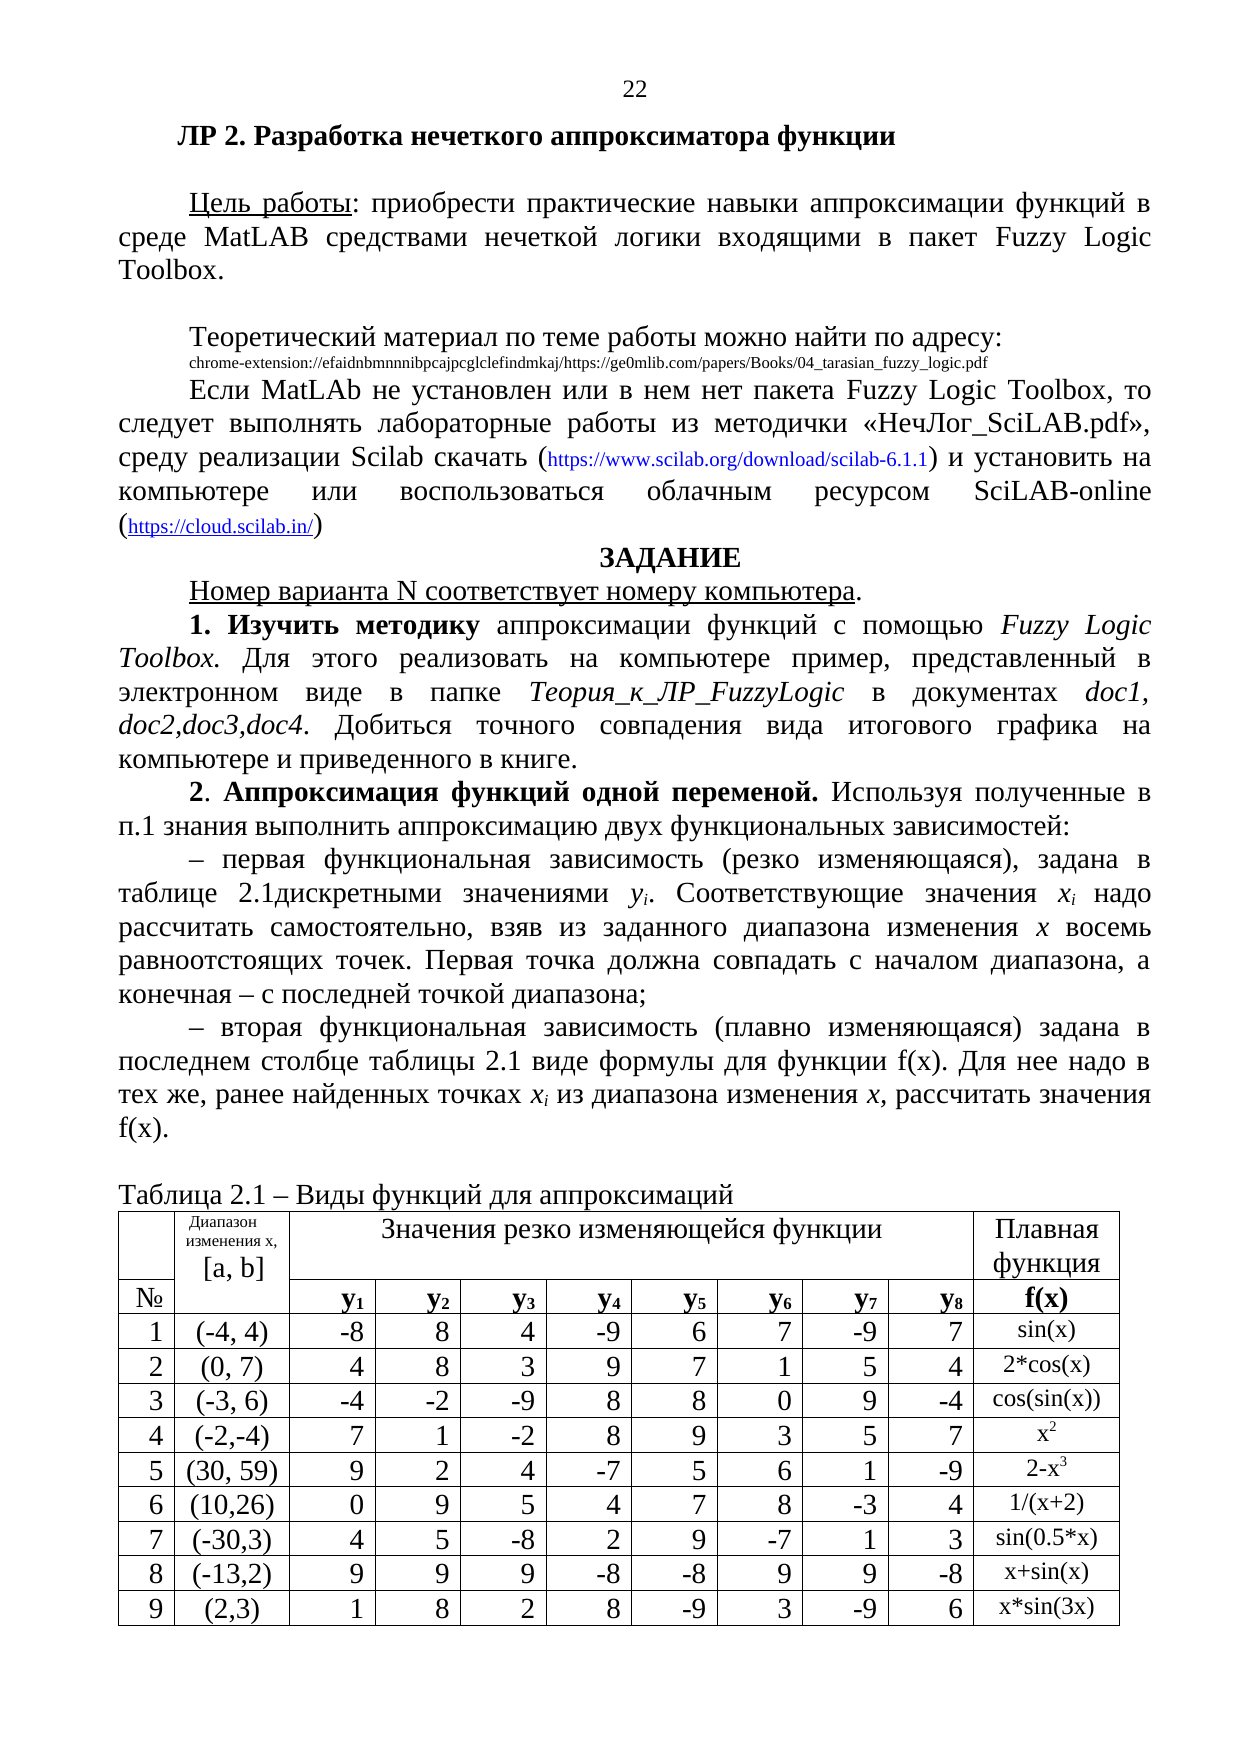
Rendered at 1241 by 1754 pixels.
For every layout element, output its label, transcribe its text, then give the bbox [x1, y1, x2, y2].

table_cell -8 [290, 1314, 375, 1348]
table_cell 7 [632, 1487, 717, 1521]
table_cell 0 [718, 1384, 802, 1417]
table_header Значения резко изменяющейся функции [290, 1212, 973, 1279]
table_cell 9 [632, 1418, 717, 1452]
table_cell cos(sin(x)) [974, 1384, 1119, 1417]
table_cell 3 [718, 1418, 802, 1452]
table_cell 8 [632, 1384, 717, 1417]
table_cell -9 [889, 1453, 973, 1486]
table_cell 7 [632, 1349, 717, 1382]
text Если MatLAb не установлен или в нем нет пакета Fuzzy Logic Toolbox, то следует выполнять лабораторные работы из методички «НечЛог_SciLAB.pdf», среду реализации Scilab скачать (https://www.scilab.org/download/scilab-6.1.1) и установить на компьютере или воспользоваться облачным ресурсом SciLAB-online (https://cloud.scilab.in/) [118, 372, 1152, 540]
table_cell 6 [889, 1591, 973, 1624]
table_cell 5 [461, 1487, 546, 1521]
table_cell y8 [889, 1280, 973, 1313]
table_cell y6 [718, 1280, 802, 1313]
table_cell 1 [803, 1522, 888, 1555]
table_cell 9 [803, 1384, 888, 1417]
table_cell -9 [461, 1384, 546, 1417]
table_cell 3 [461, 1349, 546, 1382]
table_cell 1/(x+2) [974, 1487, 1119, 1521]
table_cell y1 [290, 1280, 375, 1313]
table_cell 0 [290, 1487, 375, 1521]
table_cell 9 [119, 1591, 174, 1624]
table_cell -8 [461, 1522, 546, 1555]
table_cell -8 [547, 1556, 631, 1590]
table_cell -7 [547, 1453, 631, 1486]
table_cell y2 [376, 1280, 460, 1313]
table_cell 2 [547, 1522, 631, 1555]
table_cell 8 [718, 1487, 802, 1521]
table_cell 9 [632, 1522, 717, 1555]
table_cell 7 [718, 1314, 802, 1348]
table_cell 4 [547, 1487, 631, 1521]
table_cell 2 [376, 1453, 460, 1486]
table_cell (10,26) [175, 1487, 289, 1521]
table_cell 8 [376, 1591, 460, 1624]
table_cell 7 [889, 1314, 973, 1348]
table_cell 4 [889, 1349, 973, 1382]
table_cell 9 [376, 1487, 460, 1521]
table_cell -8 [632, 1556, 717, 1590]
table_cell y4 [547, 1280, 631, 1313]
table_cell -8 [889, 1556, 973, 1590]
table_cell 7 [119, 1522, 174, 1555]
table_cell -2 [461, 1418, 546, 1452]
table_cell 6 [632, 1314, 717, 1348]
table_cell 4 [461, 1314, 546, 1348]
table_cell 2*cos(x) [974, 1349, 1119, 1382]
table_cell 5 [119, 1453, 174, 1486]
table_cell y7 [803, 1280, 888, 1313]
table_cell 2 [119, 1349, 174, 1382]
table_cell 8 [119, 1556, 174, 1590]
text Таблица 2.1 – Виды функций для аппроксимаций [118, 1177, 1152, 1211]
table_cell 8 [547, 1418, 631, 1452]
table_cell x2 [974, 1418, 1119, 1452]
table_cell 8 [376, 1349, 460, 1382]
table_cell 4 [889, 1487, 973, 1521]
table_cell (0, 7) [175, 1349, 289, 1382]
table_cell 9 [803, 1556, 888, 1590]
table_cell (-3, 6) [175, 1384, 289, 1417]
table_cell 2-x3 [974, 1453, 1119, 1486]
table_cell 8 [547, 1591, 631, 1624]
text 2. Аппроксимация функций одной переменой. Используя полученные в п.1 знания выполнить аппроксимацию двух функциональных зависимостей: [118, 774, 1152, 842]
text ЗАДАНИЕ [118, 540, 1152, 573]
table_cell 8 [376, 1314, 460, 1348]
table_cell 4 [119, 1418, 174, 1452]
table_cell 9 [461, 1556, 546, 1590]
table_cell 1 [803, 1453, 888, 1486]
table_cell 7 [290, 1418, 375, 1452]
table_cell (-2,-4) [175, 1418, 289, 1452]
table_cell (-13,2) [175, 1556, 289, 1590]
table_cell 8 [547, 1384, 631, 1417]
table_cell sin(0.5*x) [974, 1522, 1119, 1555]
table_cell 1 [376, 1418, 460, 1452]
table_cell 1 [718, 1349, 802, 1382]
table_cell -7 [718, 1522, 802, 1555]
table_cell y3 [461, 1280, 546, 1313]
table_header [119, 1212, 174, 1279]
table_cell -4 [889, 1384, 973, 1417]
table_cell 5 [632, 1453, 717, 1486]
table_cell 7 [889, 1418, 973, 1452]
table_cell sin(x) [974, 1314, 1119, 1348]
table_cell -9 [547, 1314, 631, 1348]
text 1. Изучить методику аппроксимации функций с помощью Fuzzy Logic Toolbox. Для этого реализовать на компьютере пример, представленный в электронном виде в папке Теория_к_ЛР_FuzzyLogic в документах doc1, doc2,doc3,doc4. Добиться точного совпадения вида итогового графика на компьютере и приведенного в книге. [118, 607, 1152, 774]
text – первая функциональная зависимость (резко изменяющаяся), задана в таблице 2.1дискретными значениями yi. Соответствующие значения xi надо рассчитать самостоятельно, взяв из заданного диапазона изменения х восемь равноотстоящих точек. Первая точка должна совпадать с началом диапазона, а конечная – с последней точкой диапазона; [118, 842, 1152, 1009]
text ЛР 2. Разработка нечеткого аппроксиматора функции [118, 118, 1152, 152]
table_cell 1 [290, 1591, 375, 1624]
table_cell 5 [803, 1418, 888, 1452]
table_cell x*sin(3x) [974, 1591, 1119, 1624]
table_cell -9 [803, 1314, 888, 1348]
table_cell (-30,3) [175, 1522, 289, 1555]
table_cell 2 [461, 1591, 546, 1624]
text – вторая функциональная зависимость (плавно изменяющаяся) задана в последнем столбце таблицы 2.1 виде формулы для функции f(x). Для нее надо в тех же, ранее найденных точках xi из диапазона изменения х, рассчитать значения f(x). [118, 1009, 1152, 1143]
table_cell 6 [119, 1487, 174, 1521]
table_cell 9 [376, 1556, 460, 1590]
table_cell 4 [461, 1453, 546, 1486]
table_header Плавная функция [974, 1212, 1119, 1279]
text Цель работы: приобрести практические навыки аппроксимации функций в среде MatLAB средствами нечеткой логики входящими в пакет Fuzzy Logic Toolbox. [118, 185, 1152, 286]
text chrome-extension://efaidnbmnnnibpcajpcglclefindmkaj/https://ge0mlib.com/papers/Books/04_tarasian_fuzzy_logic.pdf [118, 353, 1152, 372]
table_cell x+sin(x) [974, 1556, 1119, 1590]
table_cell 9 [547, 1349, 631, 1382]
table_cell (30, 59) [175, 1453, 289, 1486]
table_cell y5 [632, 1280, 717, 1313]
table_cell 9 [290, 1453, 375, 1486]
table_cell 4 [290, 1349, 375, 1382]
table_cell (2,3) [175, 1591, 289, 1624]
table_cell 3 [119, 1384, 174, 1417]
table_cell № [119, 1280, 174, 1313]
table_cell f(x) [974, 1280, 1119, 1313]
table_cell 4 [290, 1522, 375, 1555]
table_cell -9 [632, 1591, 717, 1624]
table_cell 5 [376, 1522, 460, 1555]
table_cell 6 [718, 1453, 802, 1486]
table_cell (-4, 4) [175, 1314, 289, 1348]
table_cell 9 [290, 1556, 375, 1590]
table_cell -3 [803, 1487, 888, 1521]
text Номер варианта N соответствует номеру компьютера. [118, 573, 1152, 607]
table_cell -4 [290, 1384, 375, 1417]
table_cell 3 [718, 1591, 802, 1624]
table_cell -2 [376, 1384, 460, 1417]
table_cell 1 [119, 1314, 174, 1348]
table_header Диапазон изменения х, [а, b] [175, 1212, 289, 1313]
table_cell 9 [718, 1556, 802, 1590]
table_cell 3 [889, 1522, 973, 1555]
table_cell -9 [803, 1591, 888, 1624]
text Теоретический материал по теме работы можно найти по адресу: [118, 319, 1152, 353]
table_cell 5 [803, 1349, 888, 1382]
